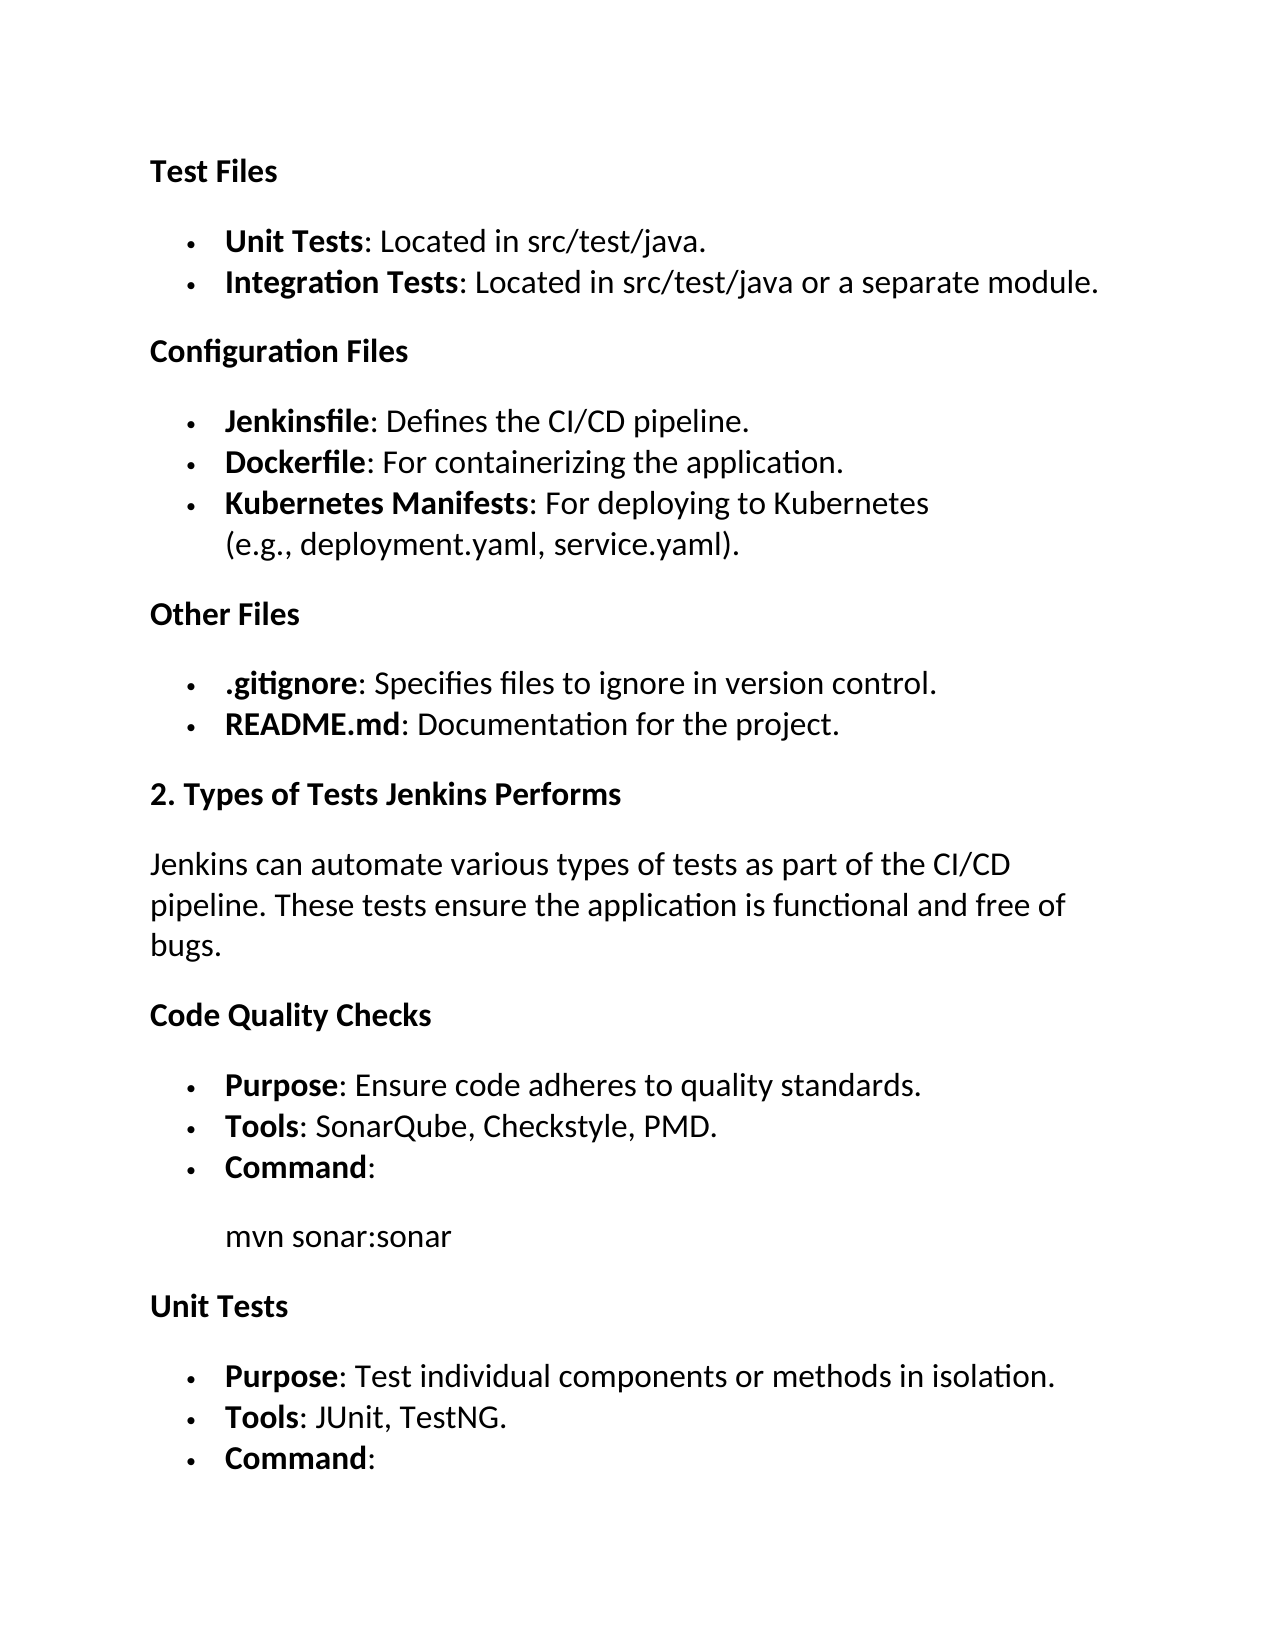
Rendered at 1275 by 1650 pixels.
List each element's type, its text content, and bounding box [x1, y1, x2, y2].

list .gitignore: Specifies files to ignore in version control. [187, 662, 1125, 703]
text Other Files [150, 592, 1125, 633]
list Unit Tests: Located in src/test/java. [187, 220, 1125, 261]
list Command: [187, 1437, 1125, 1477]
list Jenkinsfile: Defines the CI/CD pipeline. [187, 400, 1125, 441]
text Configuration Files [150, 331, 1125, 371]
text Test Files [150, 150, 1125, 191]
text mvn sonar:sonar [225, 1216, 1125, 1256]
list Command: [187, 1146, 1125, 1186]
list Kubernetes Manifests: For deploying to Kubernetes (e.g., deployment.yaml, service.yaml). [187, 482, 1125, 563]
text Jenkins can automate various types of tests as part of the CI/CD pipeline. These tests ensure the application is functional and free of bugs. [150, 843, 1125, 965]
list Dockerfile: For containerizing the application. [187, 441, 1125, 482]
list Purpose: Test individual components or methods in isolation. [187, 1355, 1125, 1396]
text Unit Tests [150, 1285, 1125, 1326]
text 2. Types of Tests Jenkins Performs [150, 773, 1125, 814]
list README.md: Documentation for the project. [187, 703, 1125, 744]
list Tools: SonarQube, Checkstyle, PMD. [187, 1105, 1125, 1146]
list Tools: JUnit, TestNG. [187, 1396, 1125, 1437]
list Integration Tests: Located in src/test/java or a separate module. [187, 261, 1125, 301]
text Code Quality Checks [150, 994, 1125, 1035]
list Purpose: Ensure code adheres to quality standards. [187, 1064, 1125, 1105]
